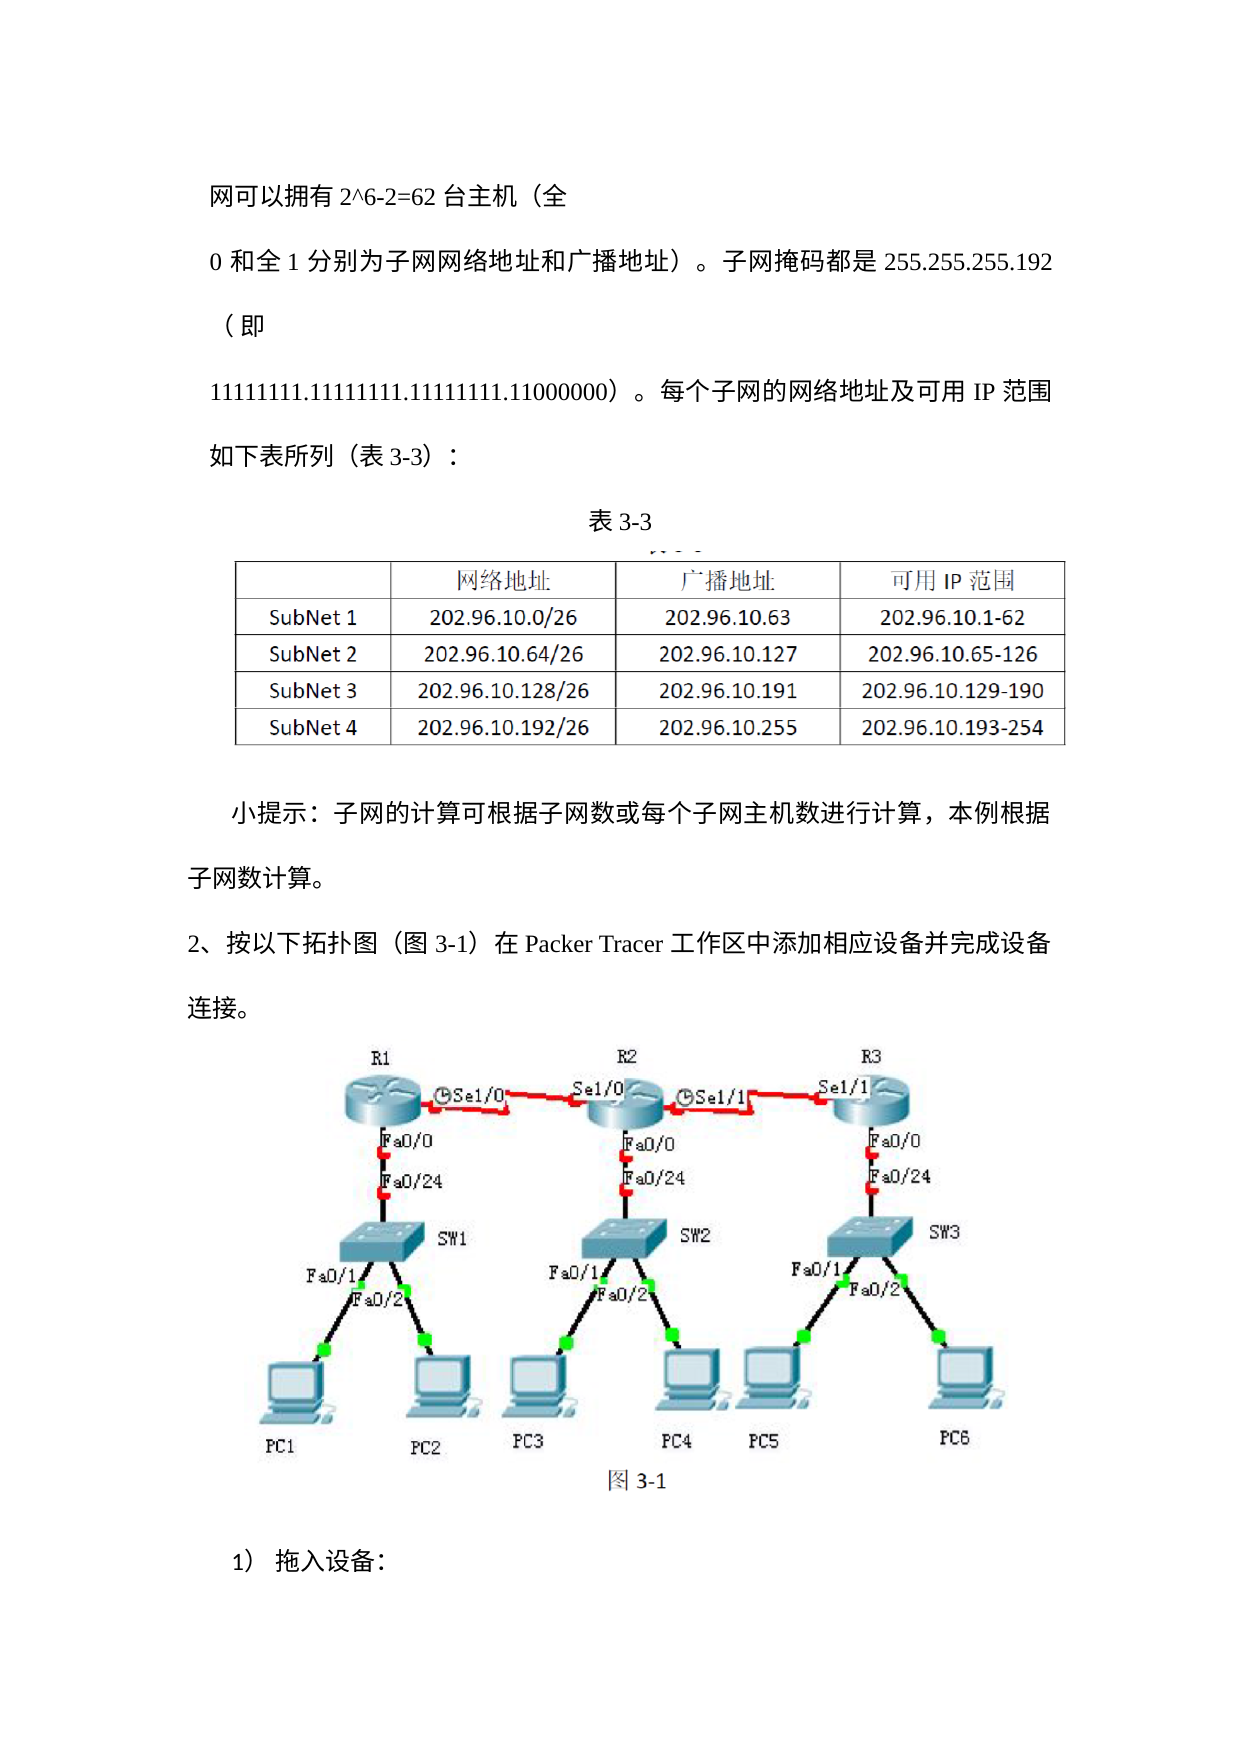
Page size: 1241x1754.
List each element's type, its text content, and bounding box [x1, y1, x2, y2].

picture [231, 551, 1097, 752]
text 表3-3 [187, 487, 1053, 552]
text 0 和全1 分别为子网网络地址和广播地址）。子网掩码都是255.255.255.192 （ 即 [209, 227, 1053, 357]
picture [187, 1039, 1053, 1495]
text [209, 162, 1053, 227]
text 11111111.11111111.11111111.11000000）。每个子网的网络地址及可用IP 范围如下表所列（表3-3）： [209, 357, 1053, 487]
list 拖入设备： [231, 1527, 1053, 1592]
text 2、按以下拓扑图（图3-1）在Packer Tracer 工作区中添加相应设备并完成设备连接。 [187, 909, 1053, 1039]
text  小提示：子网的计算可根据子网数或每个子网主机数进行计算，本例根据子网数计算。 [187, 779, 1053, 909]
